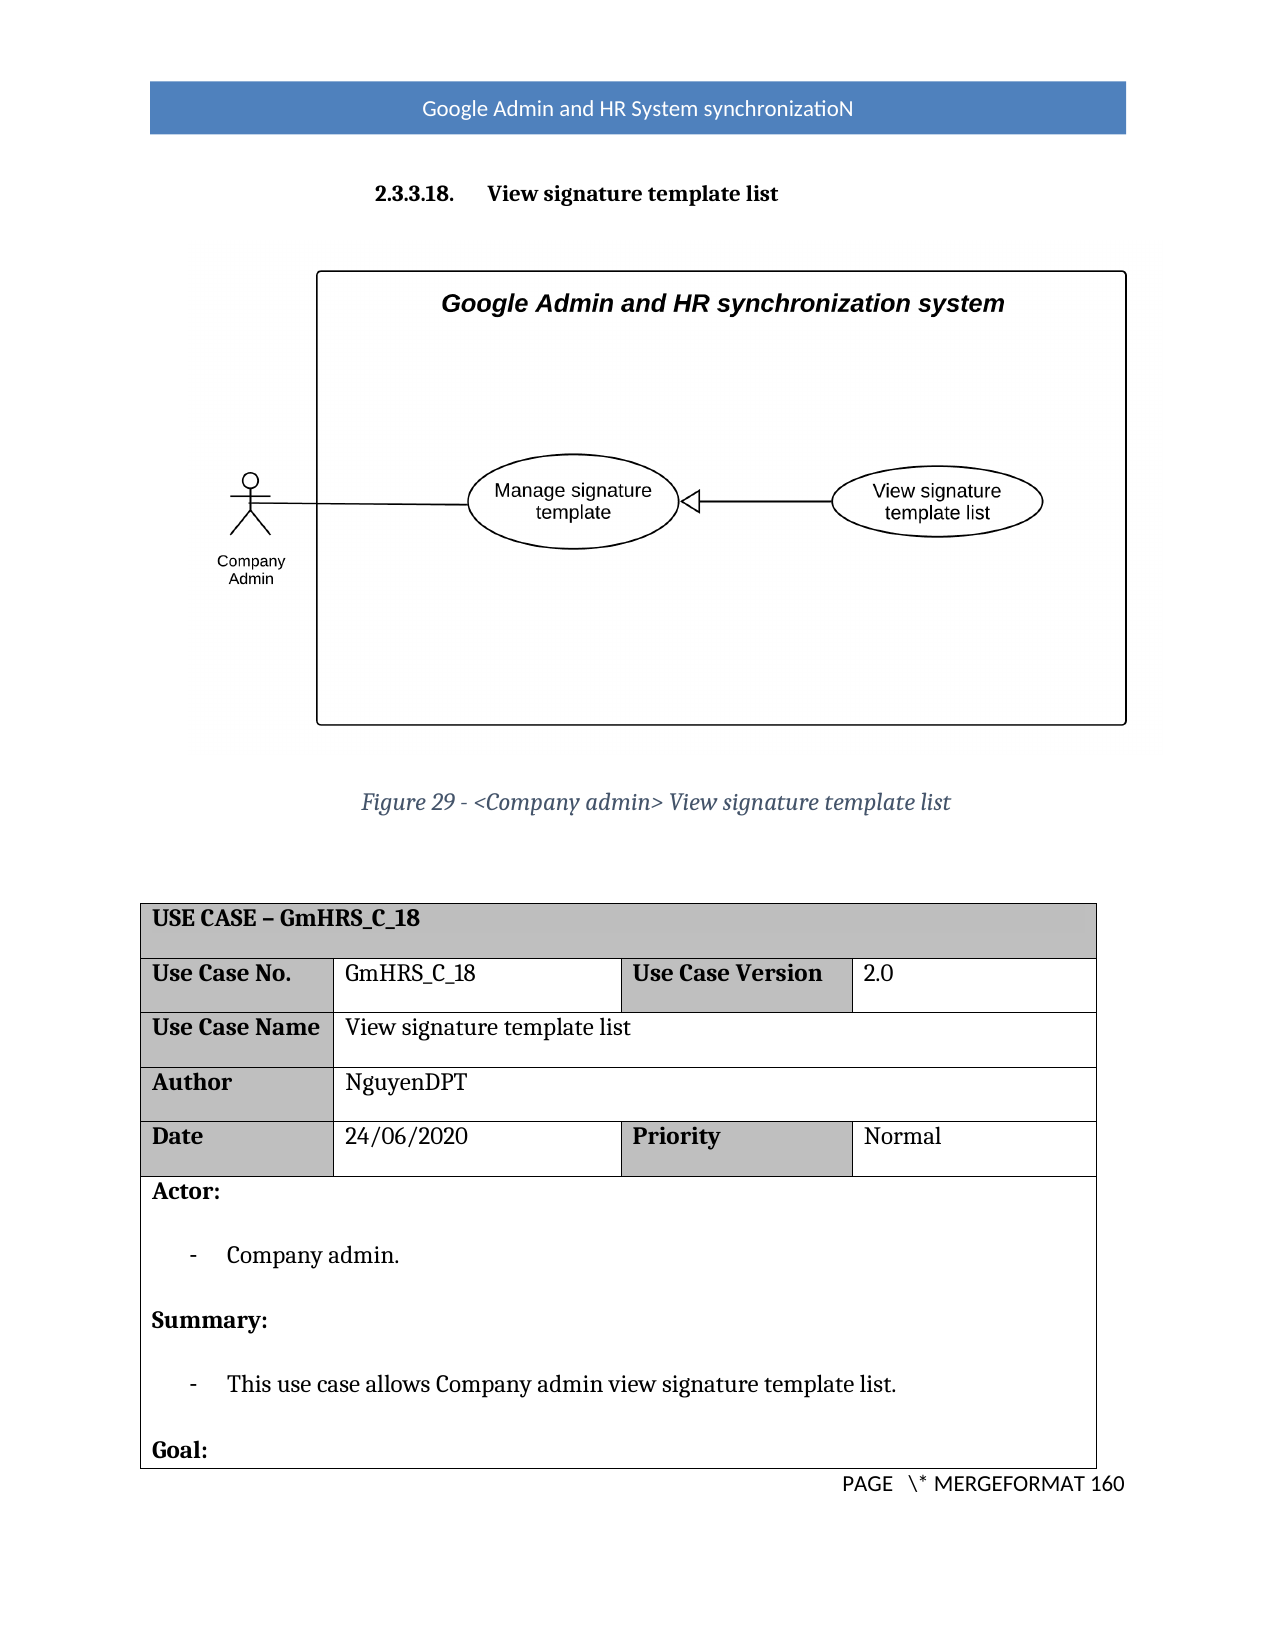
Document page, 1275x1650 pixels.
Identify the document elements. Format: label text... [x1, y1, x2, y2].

table_cell Use Case Version [622, 959, 852, 1012]
picture [187, 240, 1163, 755]
table_cell NguyenDPT [334, 1068, 1096, 1121]
table_cell Priority [622, 1122, 852, 1176]
subtitle View signature template list [375, 181, 1125, 207]
table_cell Use Case No. [141, 959, 333, 1012]
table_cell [141, 1177, 1096, 1468]
table_cell Normal [853, 1122, 1096, 1176]
table_cell 2.0 [853, 959, 1096, 1012]
table_cell Use Case Name [141, 1013, 333, 1067]
table_cell 24/06/2020 [334, 1122, 621, 1176]
table_cell Author [141, 1068, 333, 1121]
table_cell Date [141, 1122, 333, 1176]
table_cell View signature template list [334, 1013, 1096, 1067]
table_cell GmHRS_C_18 [334, 959, 621, 1012]
table_header USE CASE – GmHRS_C_18 [141, 904, 1096, 958]
text Figure 29 - <Company admin> View signature template list [187, 788, 1125, 817]
